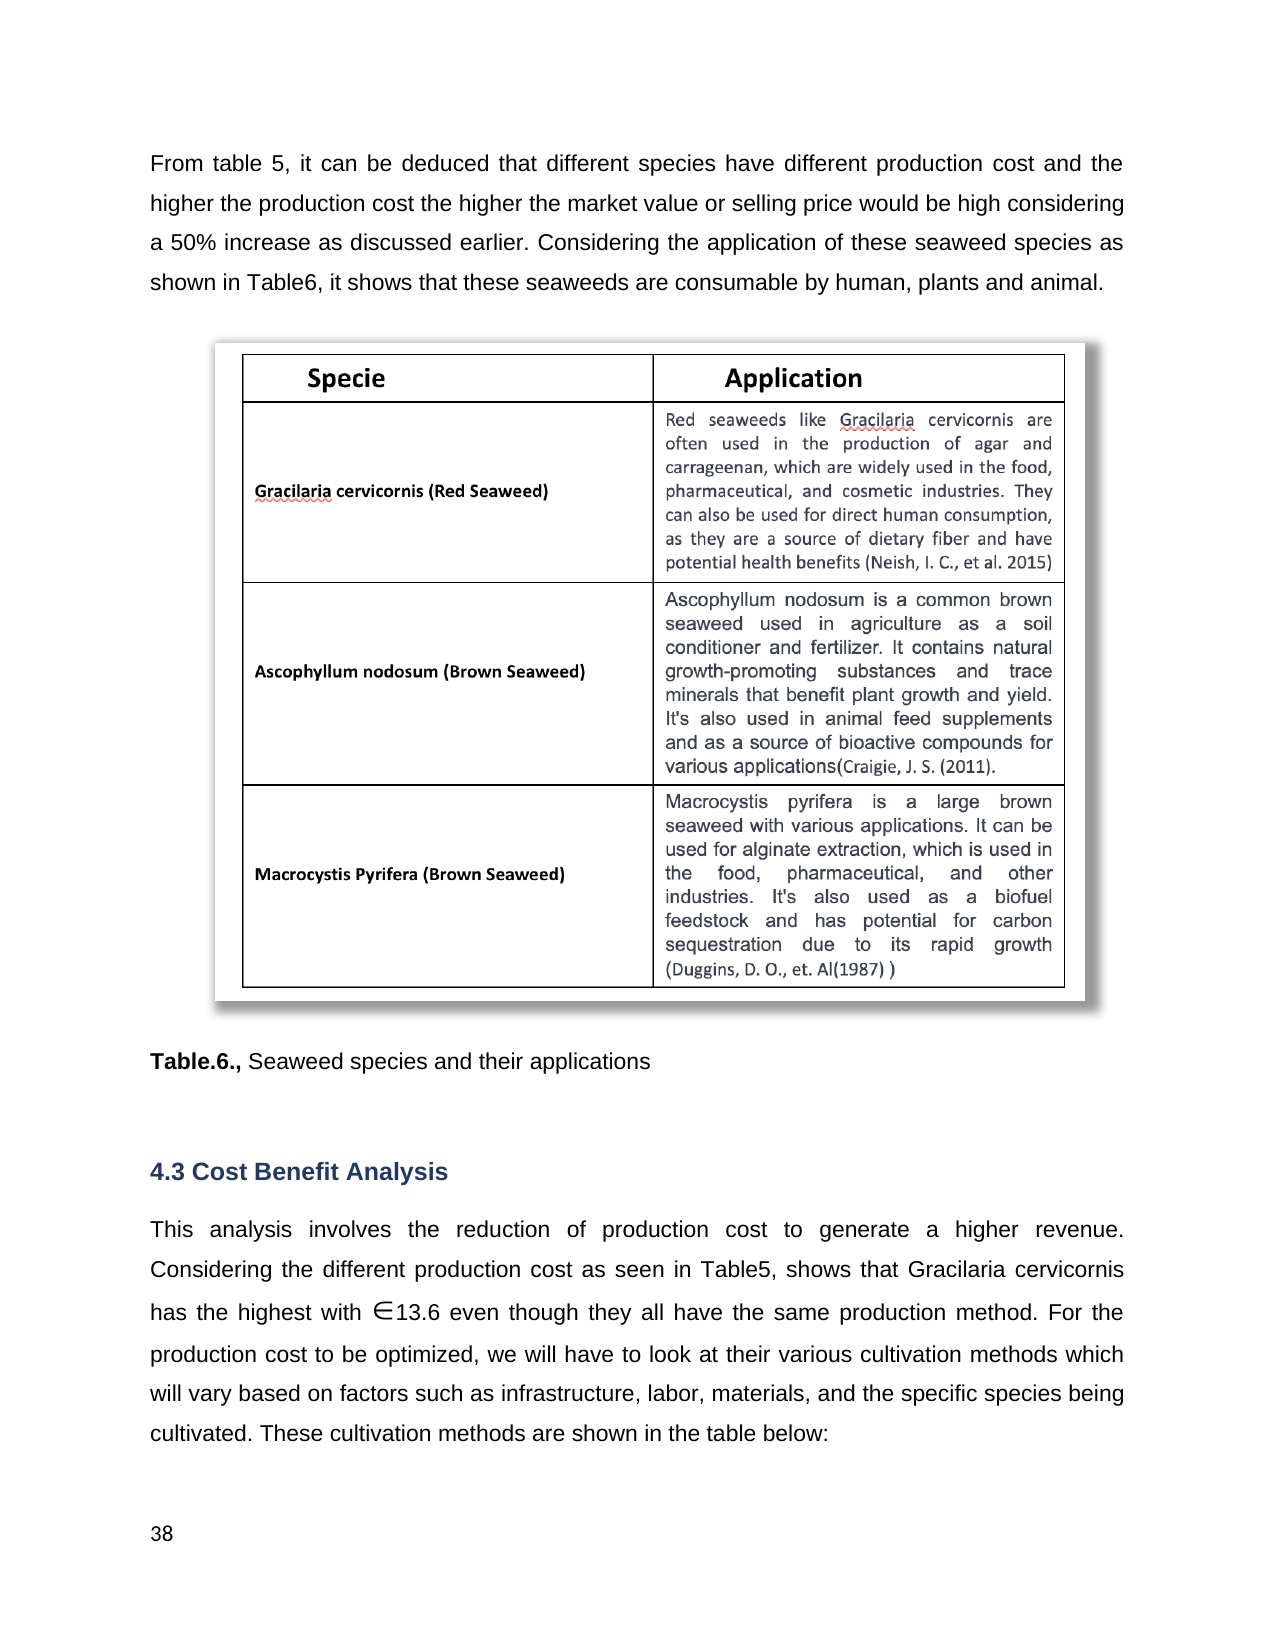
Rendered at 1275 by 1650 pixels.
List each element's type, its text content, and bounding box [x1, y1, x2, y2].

subtitle 4.3 Cost Benefit Analysis [150, 1156, 1125, 1185]
text This analysis involves the reduction of production cost to generate a higher revenue. Considering the different production cost as seen in Table5, shows that Gracilaria cervicornis has the highest with 13.6 even though they all have the same production method. For the production cost to be optimized, we will have to look at their various cultivation methods which will vary based on factors such as infrastructure, labor, materials, and the specific species being cultivated. These cultivation methods are shown in the table below: [150, 1216, 1125, 1446]
text Table.6., Seaweed species and their applications [150, 1048, 1125, 1075]
text From table 5, it can be deduced that different species have different production cost and the higher the production cost the higher the market value or selling price would be high considering a 50% increase as discussed earlier. Considering the application of these seaweed species as shown in Table6, it shows that these seaweeds are consumable by human, plants and animal. [150, 150, 1125, 295]
picture [215, 343, 1085, 1001]
